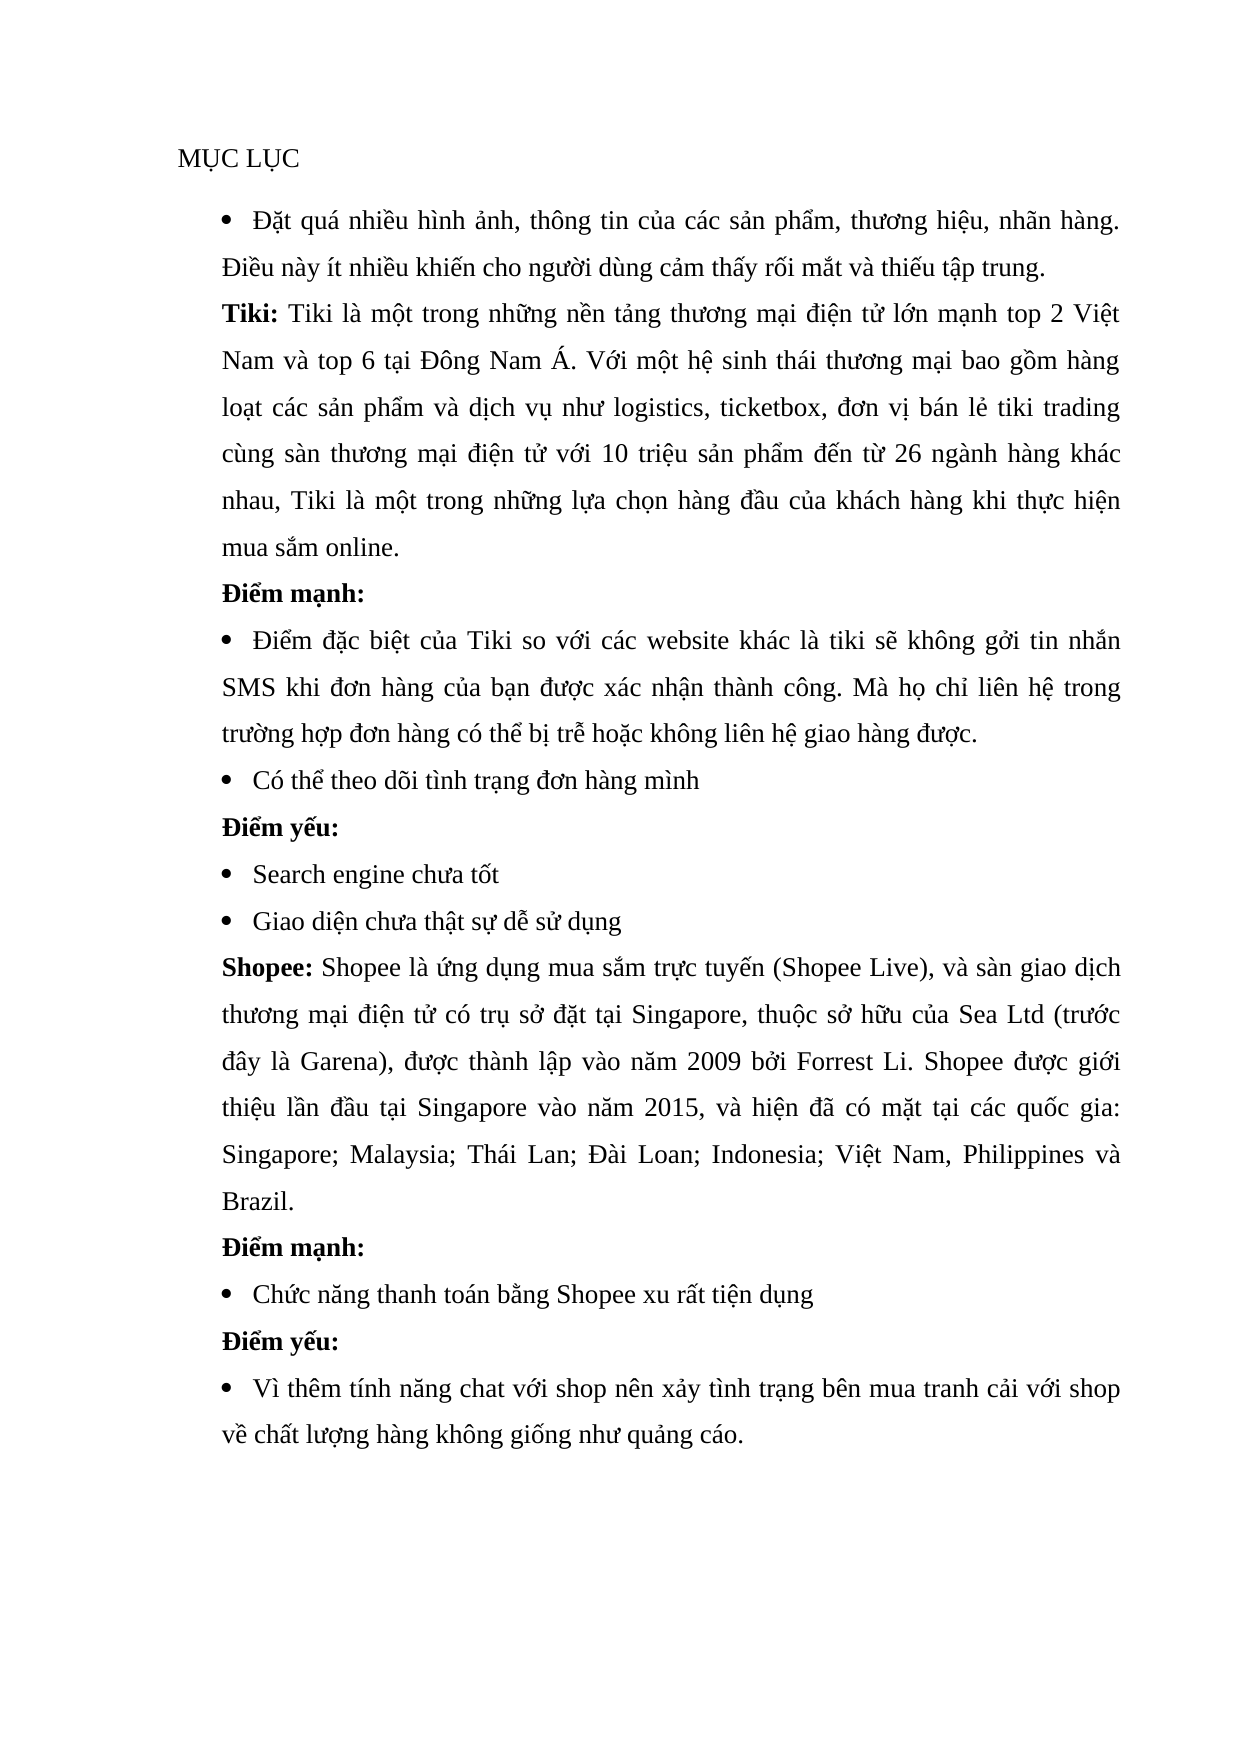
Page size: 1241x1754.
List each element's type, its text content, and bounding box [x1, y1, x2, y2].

list Điểm đặc biệt của Tiki so với các website khác là tiki sẽ không gởi tin nhắn SMS khi đơn hàng của bạn được xác nhận thành công. Mà họ chỉ liên hệ trong trường hợp đơn hàng có thể bị trễ hoặc không liên hệ giao hàng được. [222, 624, 1122, 749]
list Điểm mạnh: [222, 577, 1122, 609]
list Search engine chưa tốt [222, 858, 1122, 889]
list Điểm yếu: [222, 811, 1122, 842]
list Giao diện chưa thật sự dễ sử dụng [222, 905, 1122, 936]
list Điểm mạnh: [222, 1232, 1122, 1263]
list Điểm yếu: [222, 1325, 1122, 1356]
list Vì thêm tính năng chat với shop nên xảy tình trạng bên mua tranh cải với shop về chất lượng hàng không giống như quảng cáo. [222, 1372, 1122, 1450]
list Tiki: Tiki là một trong những nền tảng thương mại điện tử lớn mạnh top 2 Việt Nam và top 6 tại Đông Nam Á. Với một hệ sinh thái thương mại bao gồm hàng loạt các sản phẩm và dịch vụ như logistics, ticketbox, đơn vị bán lẻ tiki trading cùng sàn thương mại điện tử với 10 triệu sản phẩm đến từ 26 ngành hàng khác nhau, Tiki là một trong những lựa chọn hàng đầu của khách hàng khi thực hiện mua sắm online. [222, 297, 1122, 562]
list Shopee: Shopee là ứng dụng mua sắm trực tuyến (Shopee Live), và sàn giao dịch thương mại điện tử có trụ sở đặt tại Singapore, thuộc sở hữu của Sea Ltd (trước đây là Garena), được thành lập vào năm 2009 bởi Forrest Li. Shopee được giới thiệu lần đầu tại Singapore vào năm 2015, và hiện đã có mặt tại các quốc gia: Singapore; Malaysia; Thái Lan; Đài Loan; Indonesia; Việt Nam, Philippines và Brazil. [222, 952, 1122, 1216]
list Đặt quá nhiều hình ảnh, thông tin của các sản phẩm, thương hiệu, nhãn hàng. Điều này ít nhiều khiến cho người dùng cảm thấy rối mắt và thiếu tập trung. [222, 204, 1122, 282]
list Có thể theo dõi tình trạng đơn hàng mình [222, 764, 1122, 796]
list Chức năng thanh toán bằng Shopee xu rất tiện dụng [222, 1278, 1122, 1309]
